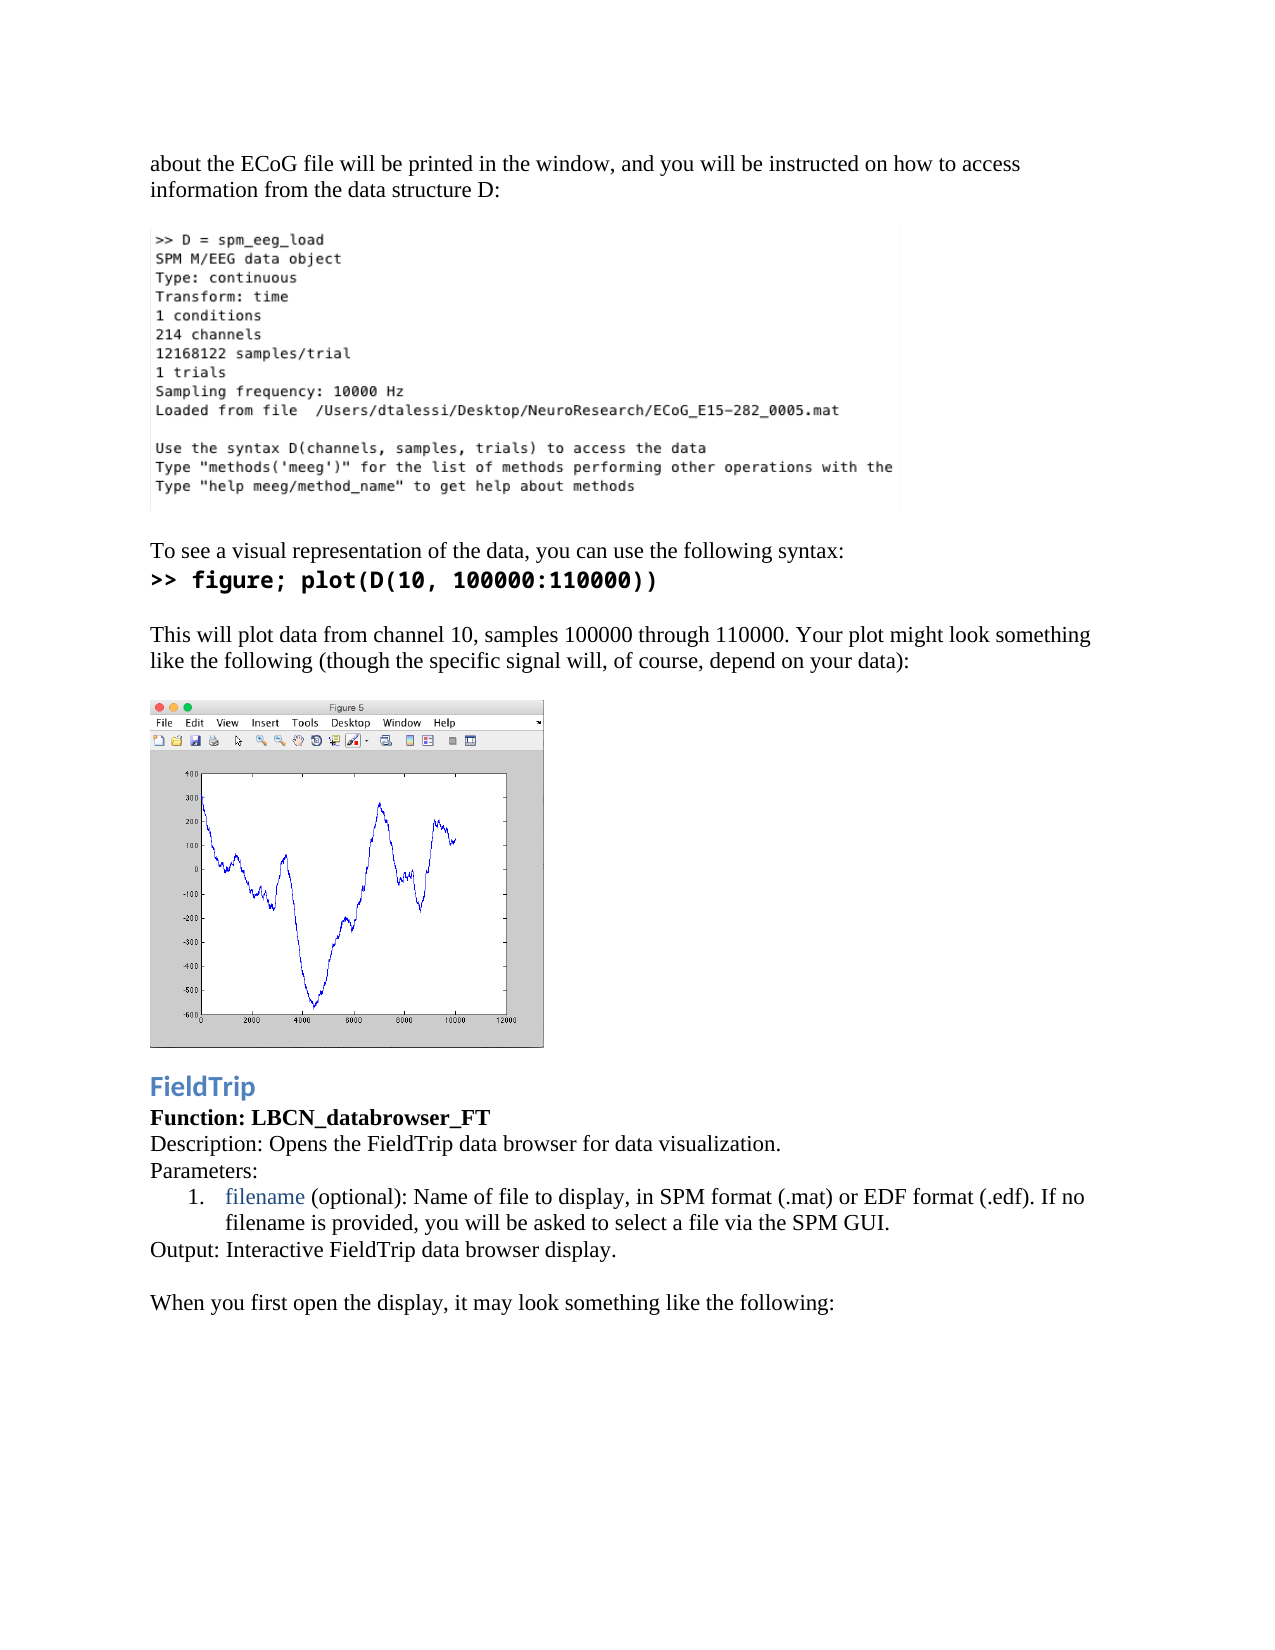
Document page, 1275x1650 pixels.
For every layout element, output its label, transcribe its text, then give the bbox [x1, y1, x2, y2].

text Description: Opens the FieldTrip data browser for data visualization. [150, 1130, 1125, 1157]
text >> figure; plot(D(10, 100000:110000)) [150, 563, 1125, 595]
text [150, 150, 1125, 203]
text Output: Interactive FieldTrip data browser display. [150, 1236, 1125, 1262]
picture [150, 229, 901, 511]
text When you first open the display, it may look something like the following: [150, 1288, 1125, 1315]
text To see a visual representation of the data, you can use the following syntax: [150, 537, 1125, 563]
subtitle FieldTrip [150, 1068, 1125, 1104]
list filename (optional): Name of file to display, in SPM format (.mat) or EDF format (.edf). If no filename is provided, you will be asked to select a file via the SPM GUI. [187, 1183, 1125, 1236]
picture [150, 700, 544, 1048]
text Function: LBCN_databrowser_FT [150, 1104, 1125, 1130]
text This will plot data from channel 10, samples 100000 through 110000. Your plot might look something like the following (though the specific signal will, of course, depend on your data): [150, 621, 1125, 674]
text Parameters: [150, 1157, 1125, 1183]
